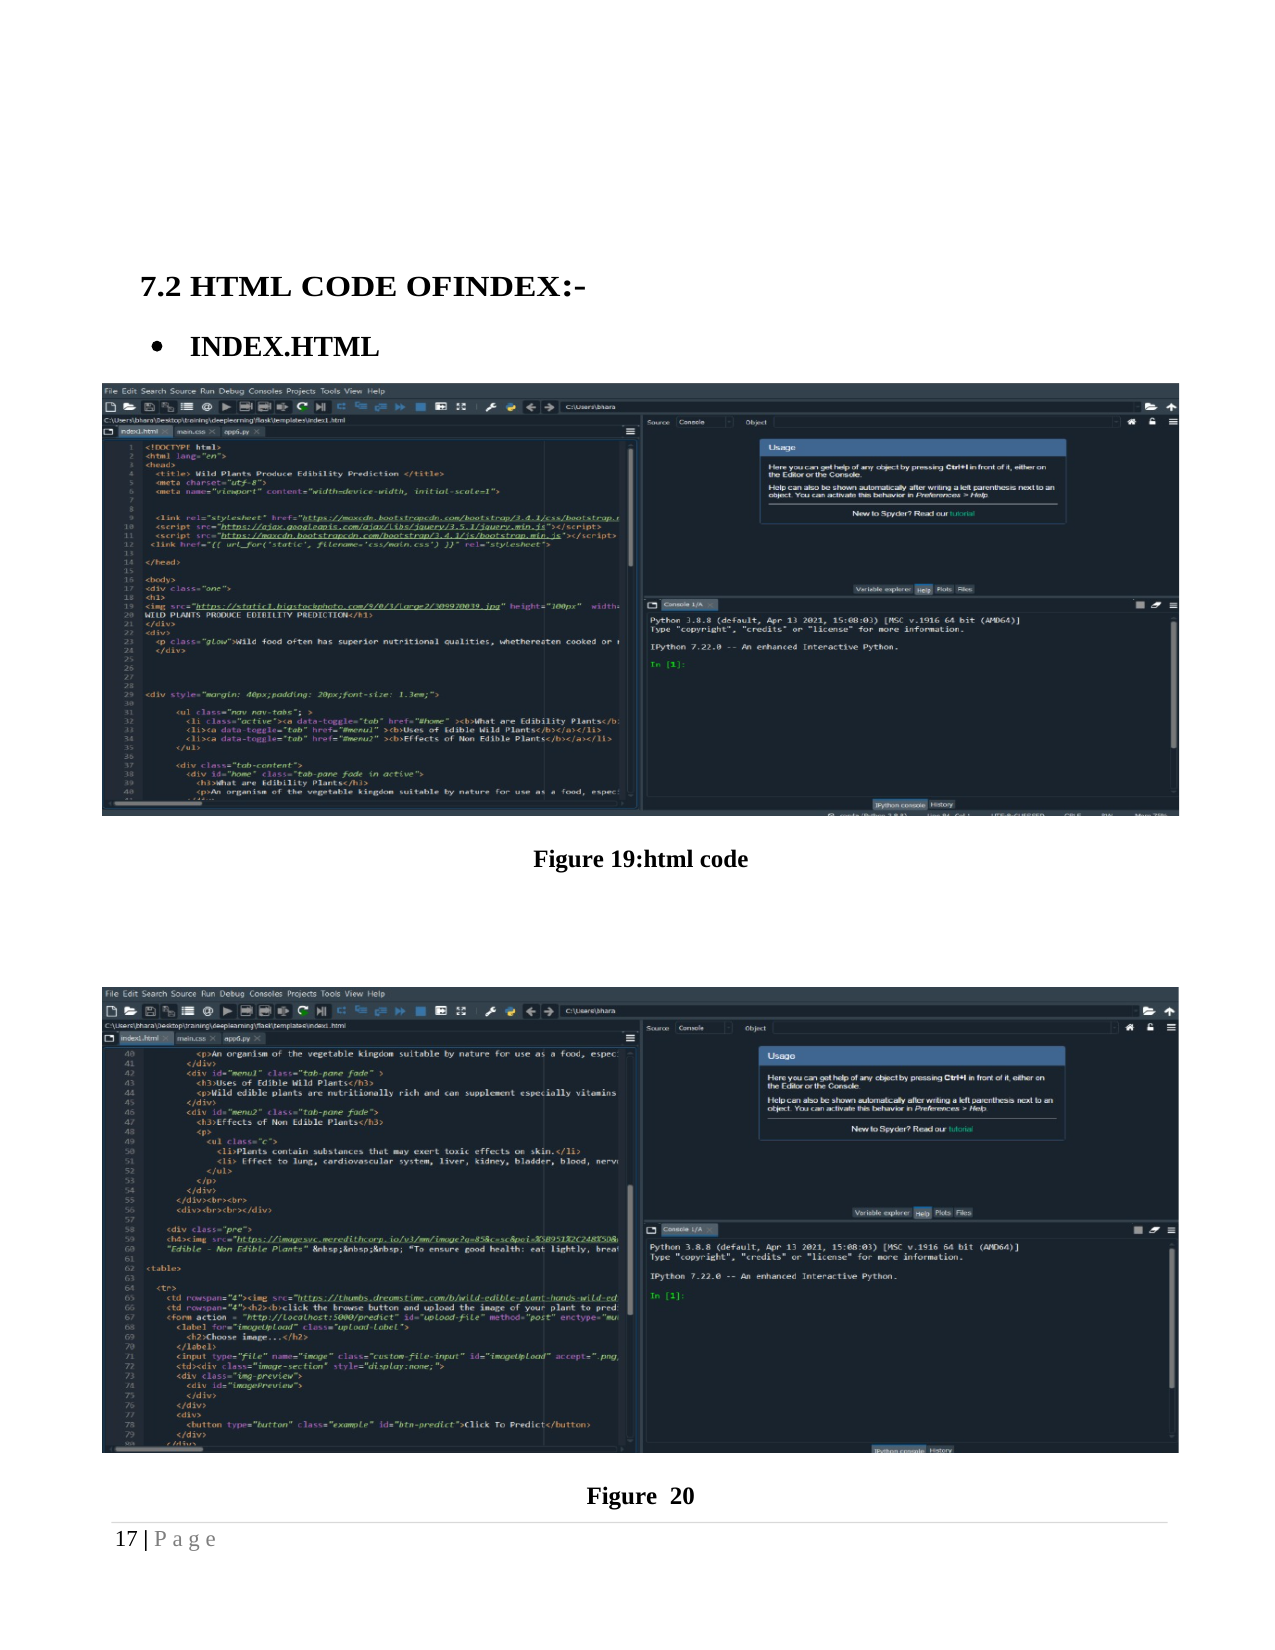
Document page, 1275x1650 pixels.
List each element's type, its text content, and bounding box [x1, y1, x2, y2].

text Figure 19:html code [102, 844, 1179, 873]
text Figure 20 [102, 1481, 1179, 1510]
picture [102, 987, 1179, 1453]
picture [102, 383, 1180, 816]
list 7.2 HTML CODE OFINDEX:- [102, 265, 1179, 304]
list INDEX.HTML [152, 329, 1179, 363]
